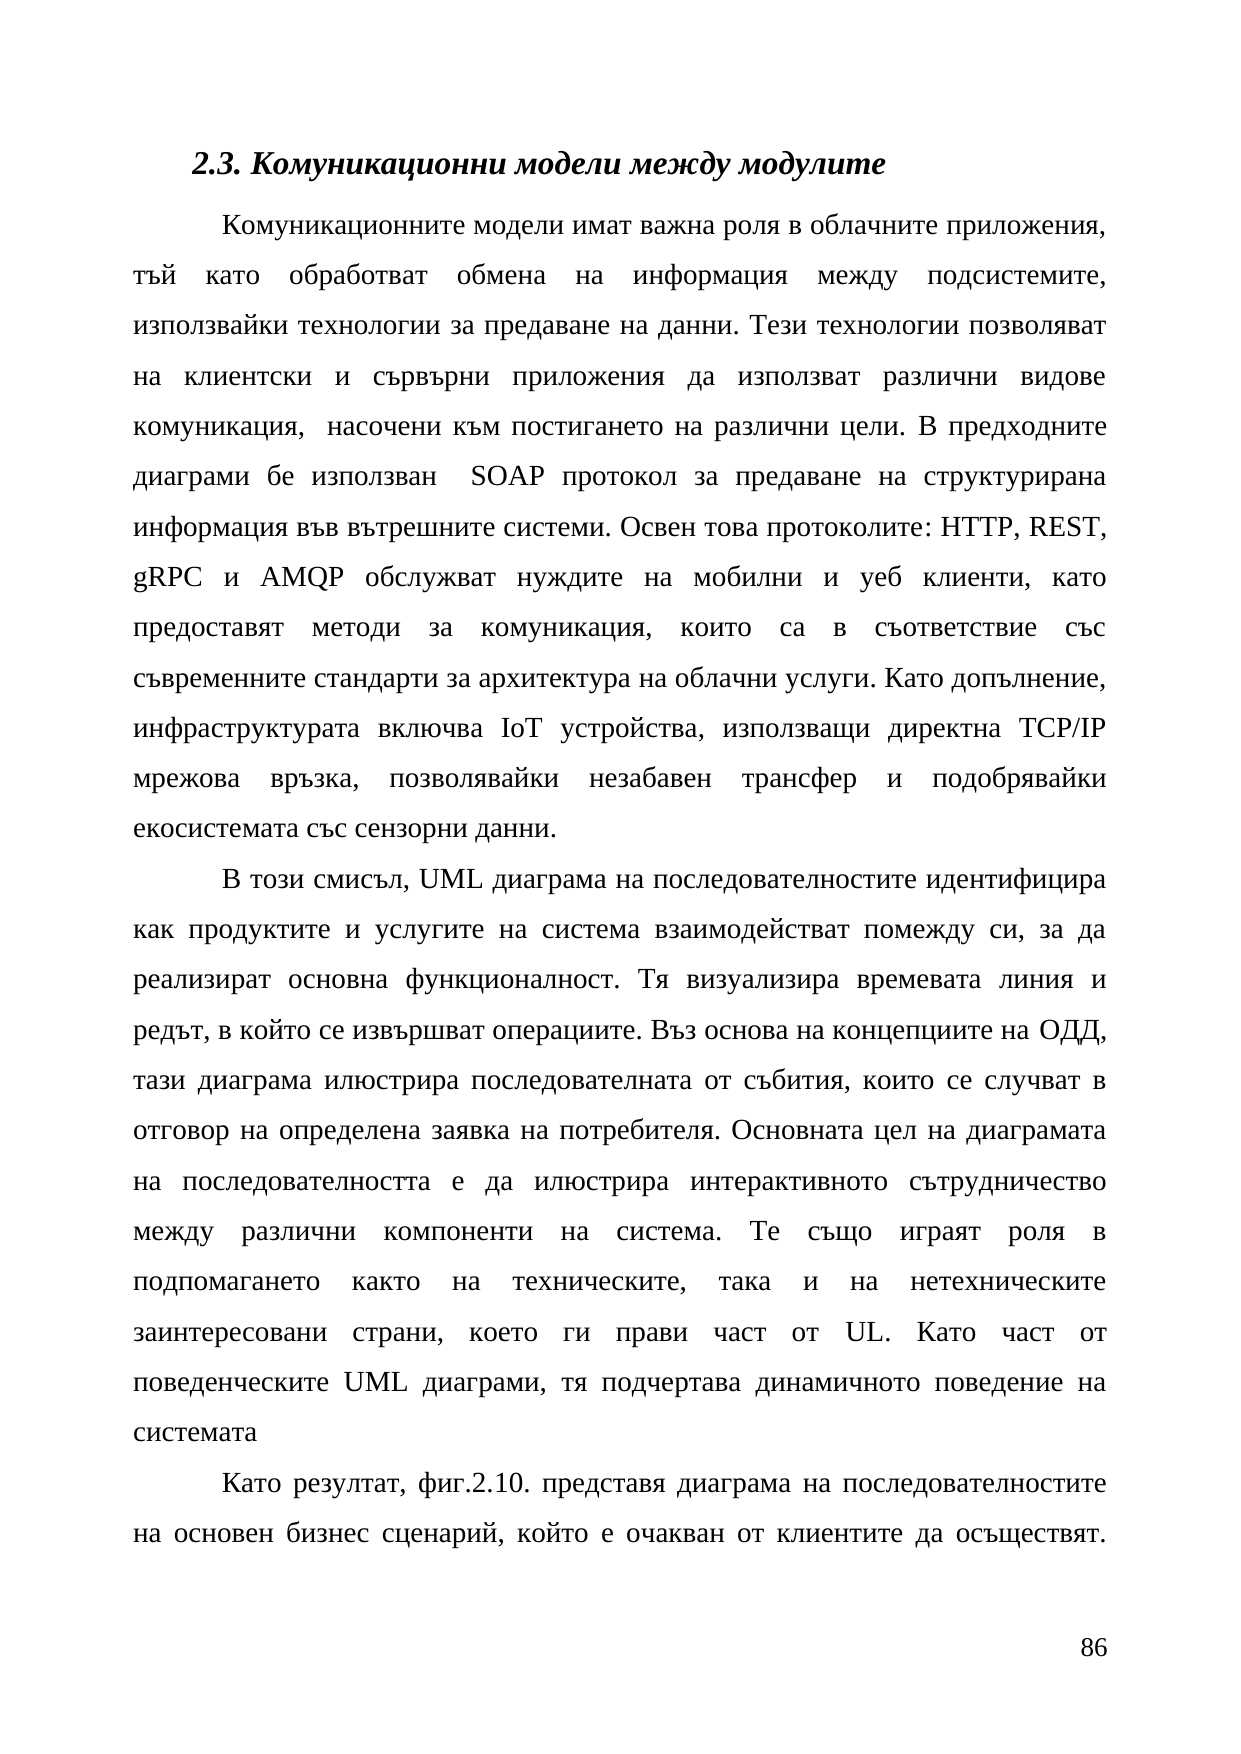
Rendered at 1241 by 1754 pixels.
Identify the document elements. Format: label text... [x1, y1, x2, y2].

text В този смисъл, UML диаграма на последователностите идентифицира как продуктите и услугите на система взаимодействат помежду си, за да реализират основна функционалност. Тя визуализира времевата линия и редът, в който се извършват операциите. Въз основа на концепциите на ОДД, тази диаграма илюстрира последователната от събития, които се случват в отговор на определенa заявка на потребителя. Основната цел на диаграмата на последователността е да илюстрира интерактивното сътрудничество между различни компоненти на система. Те също играят роля в подпомагането както на техническите, така и на нетехническите заинтересовани страни, което ги прави част от UL. Като част от поведенческите UML диаграми, тя подчертава динамичното поведение на системата [133, 861, 1107, 1448]
text Комуникационните модели имат важна роля в облачните приложения, тъй като обработват обмена на информация между подсистемите, използвайки технологии за предаване на данни. Тези технологии позволяват на клиентски и сървърни приложения да използват различни видове комуникация, насочени към постигането на различни цели. В предходните диаграми бе използван SOAP протокол за предаване на структурирана информация във вътрешните системи. Освен това протоколите: HTTP, REST, gRPC и AMQP обслужват нуждите на мобилни и уеб клиенти, като предоставят методи за комуникация, които са в съответствие със съвременните стандарти за архитектура на облачни услуги. Като допълнение, инфраструктурата включва IoT устройства, използващи директна TCP/IP мрежова връзка, позволявайки незабавен трансфер и подобрявайки екосистемата със сензорни данни. [133, 207, 1107, 844]
subtitle 2.3. Kомуникационни модели между модулите [133, 143, 1107, 181]
text Като резултат, фиг.2.10. представя диаграма на последователностите на основен бизнес сценарий, който е очакван от клиентите да осъществят. [133, 1465, 1107, 1548]
